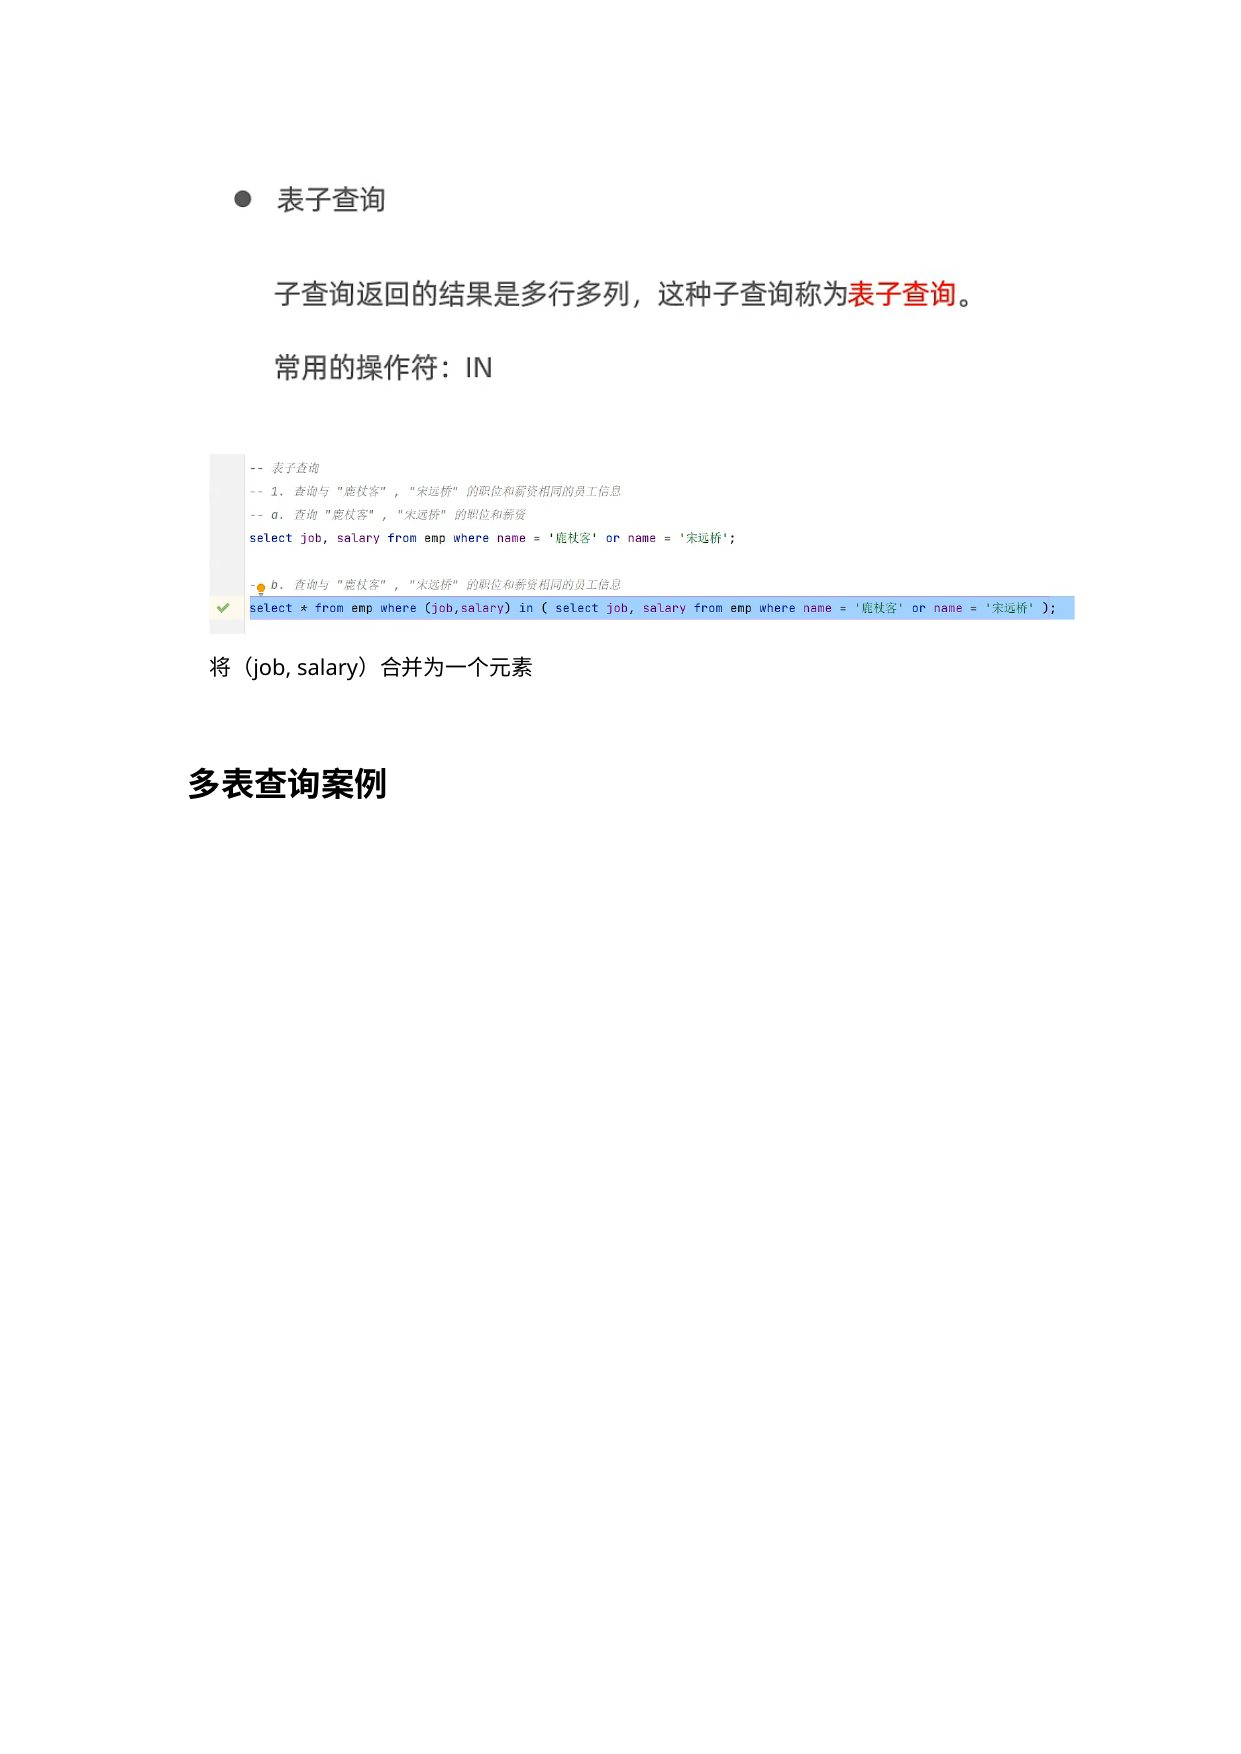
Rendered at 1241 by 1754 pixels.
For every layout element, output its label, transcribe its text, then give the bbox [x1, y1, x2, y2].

picture [209, 162, 1075, 443]
subtitle 多表查询案例 [187, 750, 1053, 815]
picture [209, 454, 1075, 634]
text 将（job, salary）合并为一个元素 [187, 649, 1053, 682]
